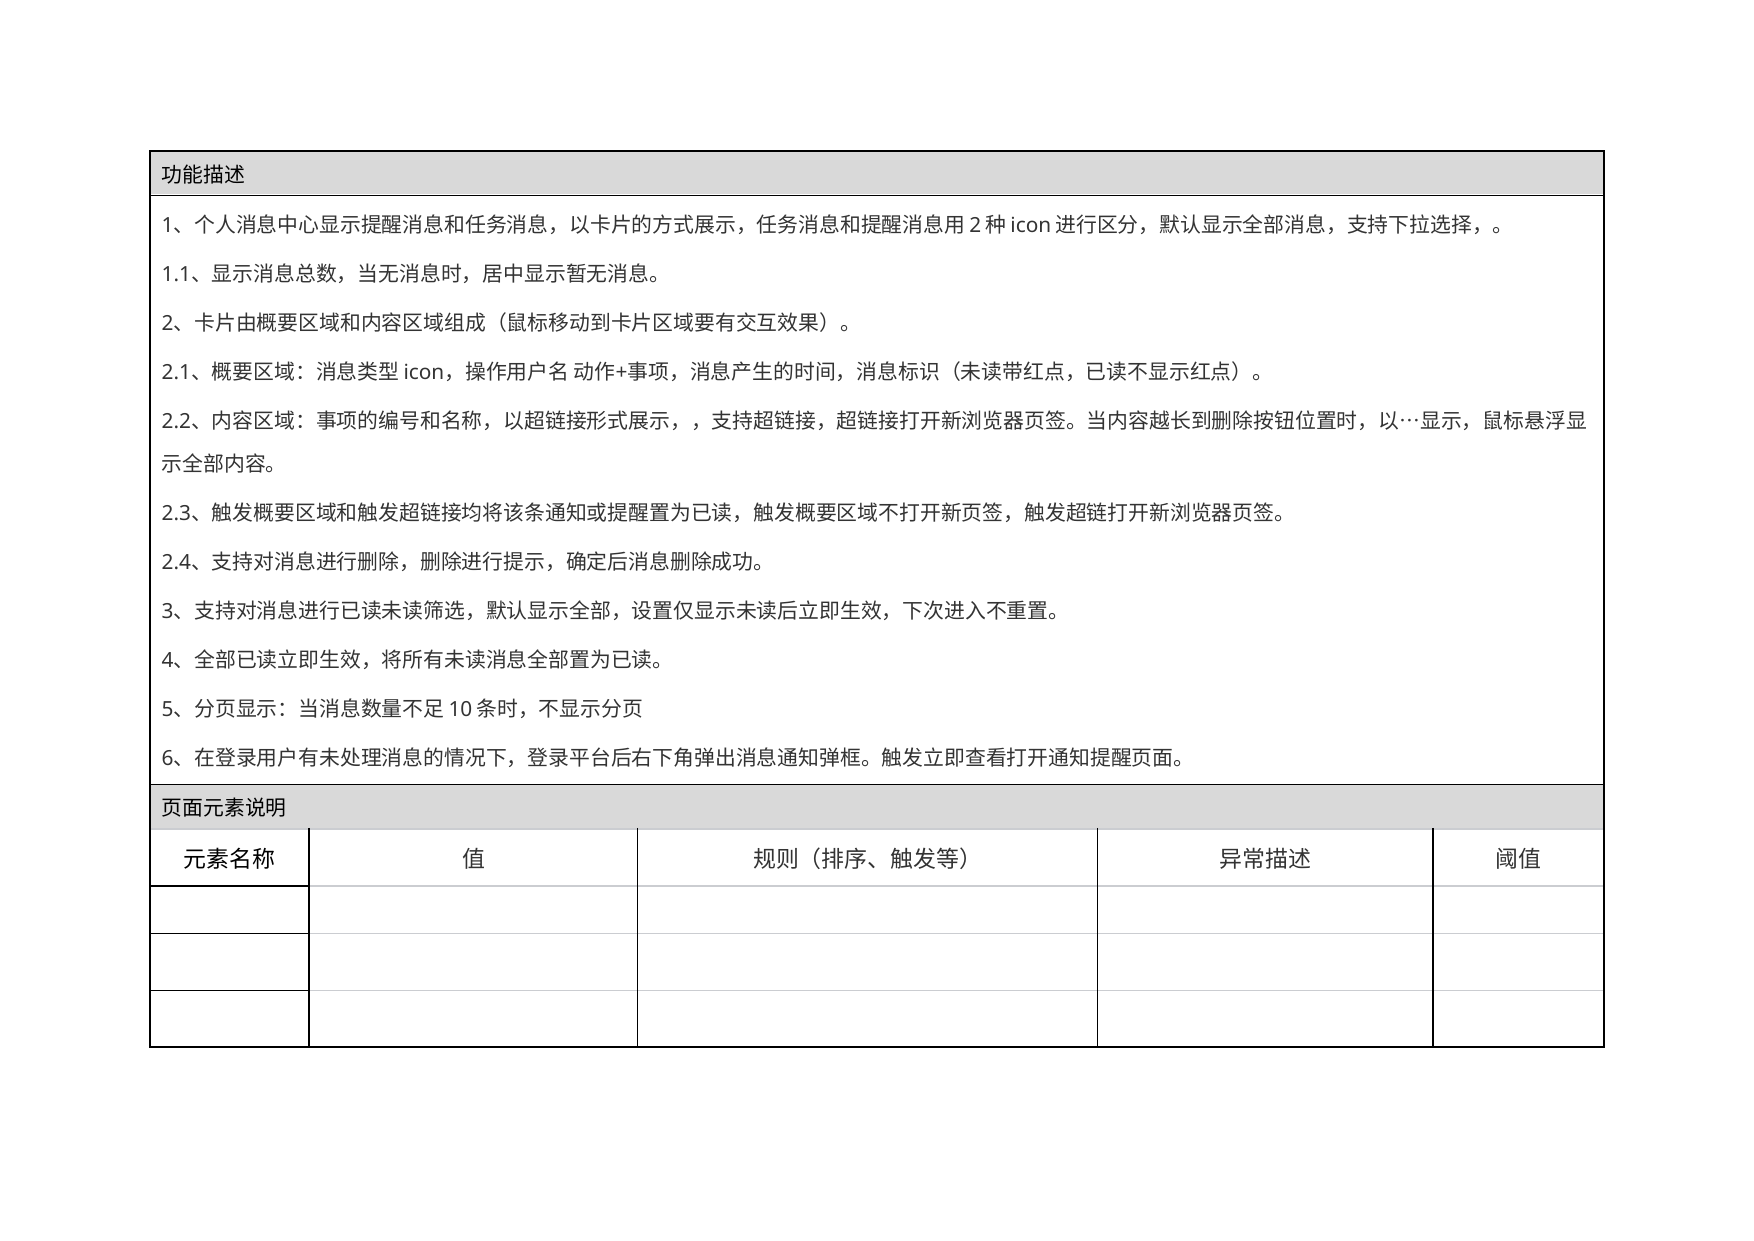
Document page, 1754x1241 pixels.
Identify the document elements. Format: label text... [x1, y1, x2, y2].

table_cell [151, 991, 308, 1046]
table_cell [151, 887, 308, 933]
table_cell 1、个人消息中心显示提醒消息和任务消息，以卡片的方式展示，任务消息和提醒消息用2种icon进行区分，默认显示全部消息，支持下拉选择，。 1.1、显示消息总数，当无消息时，居中显示暂无消息。 2、卡片由概要区域和内容区域组成（鼠标移动到卡片区域要有交互效果）。 2.1、概要区域：消息类型icon，操作用户名 动作+事项，消息产生的时间，消息标识（未读带红点，已读不显示红点）。 2.2、内容区域：事项的编号和名称，以超链接形式展示，，支持超链接，超链接打开新浏览器页签。当内容越长到删除按钮位置时，以…显示，鼠标悬浮显示全部内容。 2.3、触发概要区域和触发超链接均将该条通知或提醒置为已读，触发概要区域不打开新页签，触发超链打开新浏览器页签。 2.4、支持对消息进行删除，删除进行提示，确定后消息删除成功。 3、支持对消息进行已读未读筛选，默认显示全部，设置仅显示未读后立即生效，下次进入不重置。 4、全部已读立即生效，将所有未读消息全部置为已读。 5、分页显示：当消息数量不足10条时，不显示分页 6、在登录用户有未处理消息的情况下，登录平台后右下角弹出消息通知弹框。触发立即查看打开通知提醒页面。 [151, 196, 1603, 784]
table_cell [1434, 991, 1603, 1046]
table_cell 规则（排序、触发等） [638, 830, 1097, 885]
table_cell [1098, 934, 1432, 989]
table_cell [310, 934, 637, 989]
table_cell 页面元素说明 [151, 785, 1603, 828]
table_cell 异常描述 [1098, 830, 1432, 885]
table_cell [638, 991, 1097, 1046]
table_cell [1434, 887, 1603, 933]
table_cell [1434, 934, 1603, 989]
table_cell 元素名称 [151, 830, 308, 885]
table_cell [310, 887, 637, 933]
table_cell 功能描述 [151, 152, 1603, 194]
table_cell [638, 934, 1097, 989]
table_cell [638, 887, 1097, 933]
table_cell 阈值 [1434, 830, 1603, 885]
table_cell [310, 991, 637, 1046]
table_cell 值 [310, 830, 637, 885]
table_cell [1098, 991, 1432, 1046]
table_cell [1098, 887, 1432, 933]
table_cell [151, 934, 308, 989]
